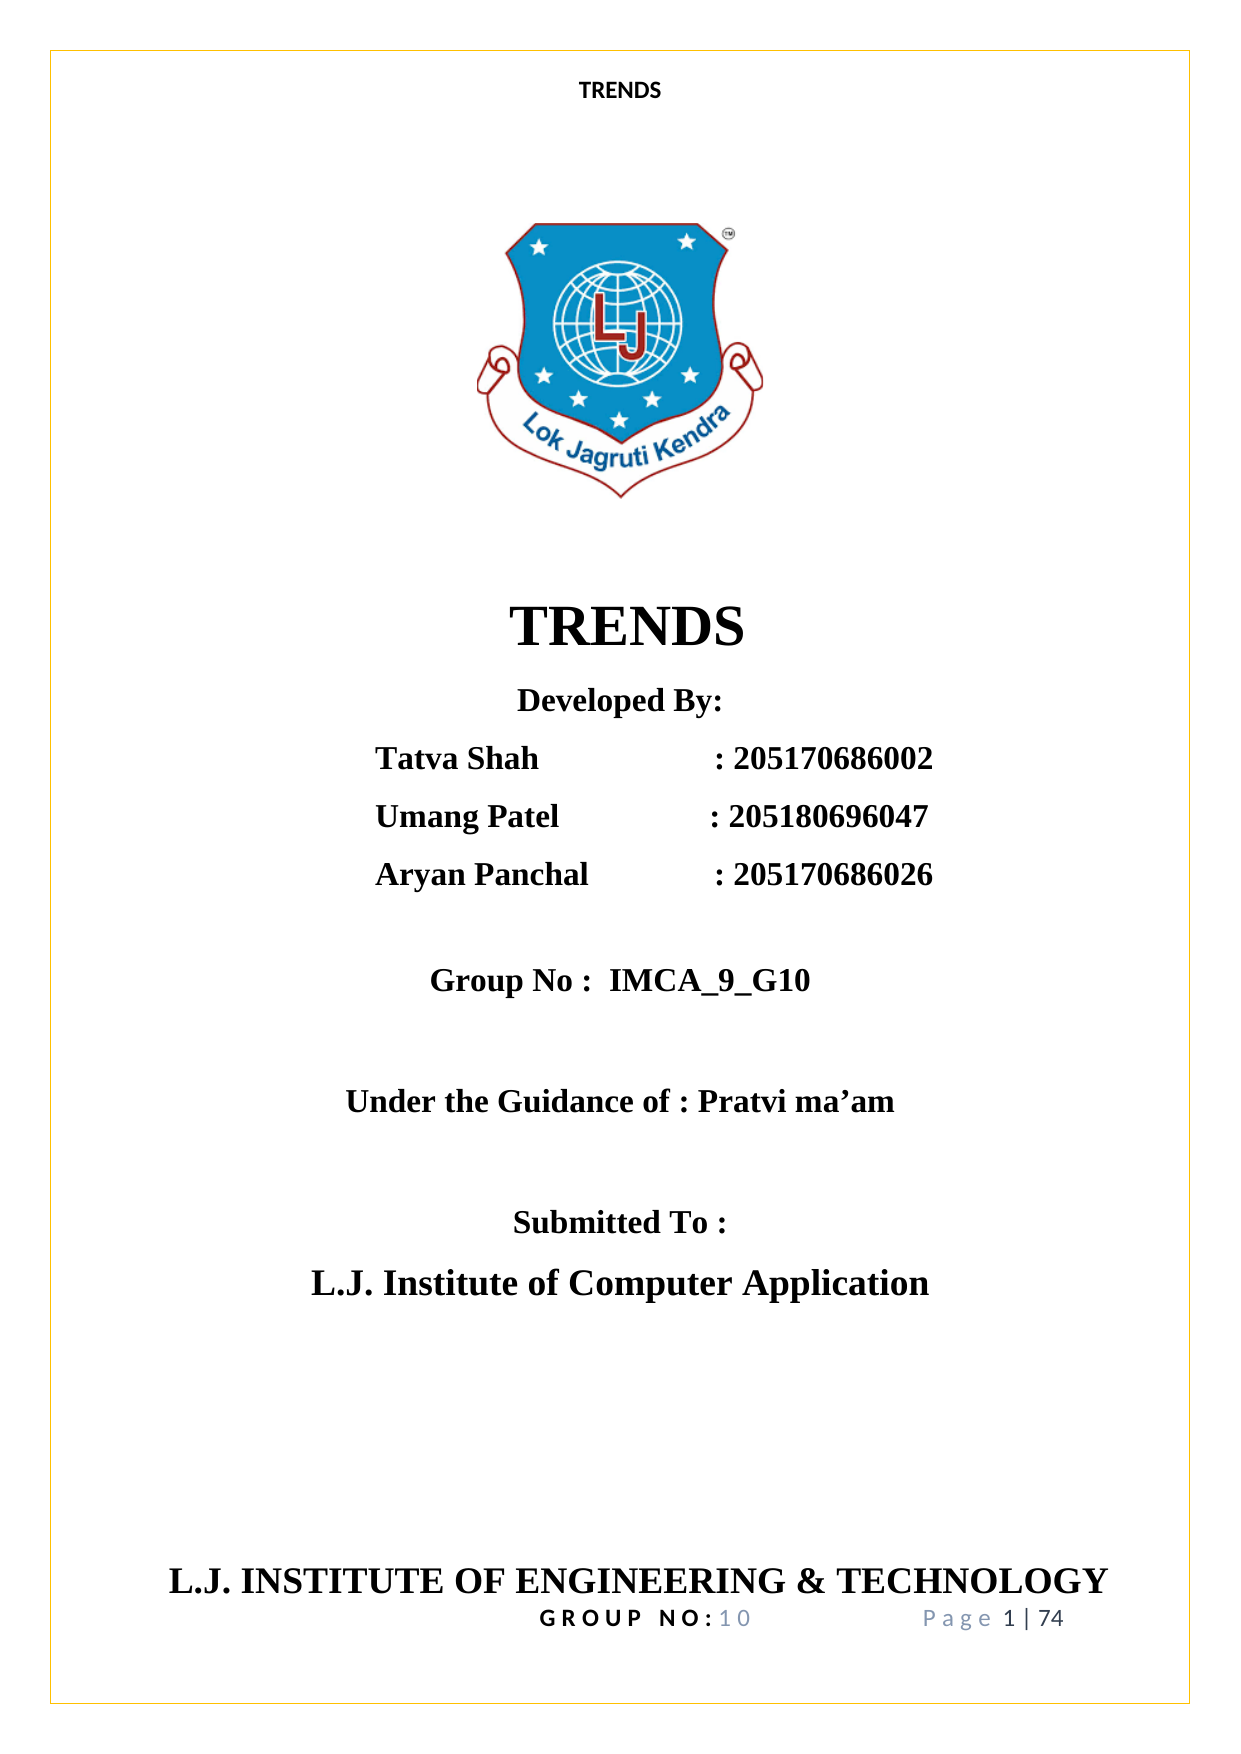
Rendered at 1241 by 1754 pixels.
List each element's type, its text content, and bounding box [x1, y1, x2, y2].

text TRENDS [150, 591, 1090, 658]
text Aryan Panchal : 205170686026 [300, 854, 1090, 892]
text Tatva Shah : 205170686002 [300, 738, 1090, 776]
text Umang Patel : 205180696047 [300, 796, 1090, 834]
picture [477, 223, 764, 499]
text Submitted To : [150, 1202, 1090, 1241]
text Under the Guidance of : Pratvi ma’am [150, 1081, 1090, 1119]
text Group No : IMCA_9_G10 [150, 960, 1090, 998]
text L.J. INSTITUTE OF ENGINEERING & TECHNOLOGY [112, 1558, 1165, 1601]
text Developed By: [150, 680, 1090, 718]
text L.J. Institute of Computer Application [150, 1260, 1090, 1303]
